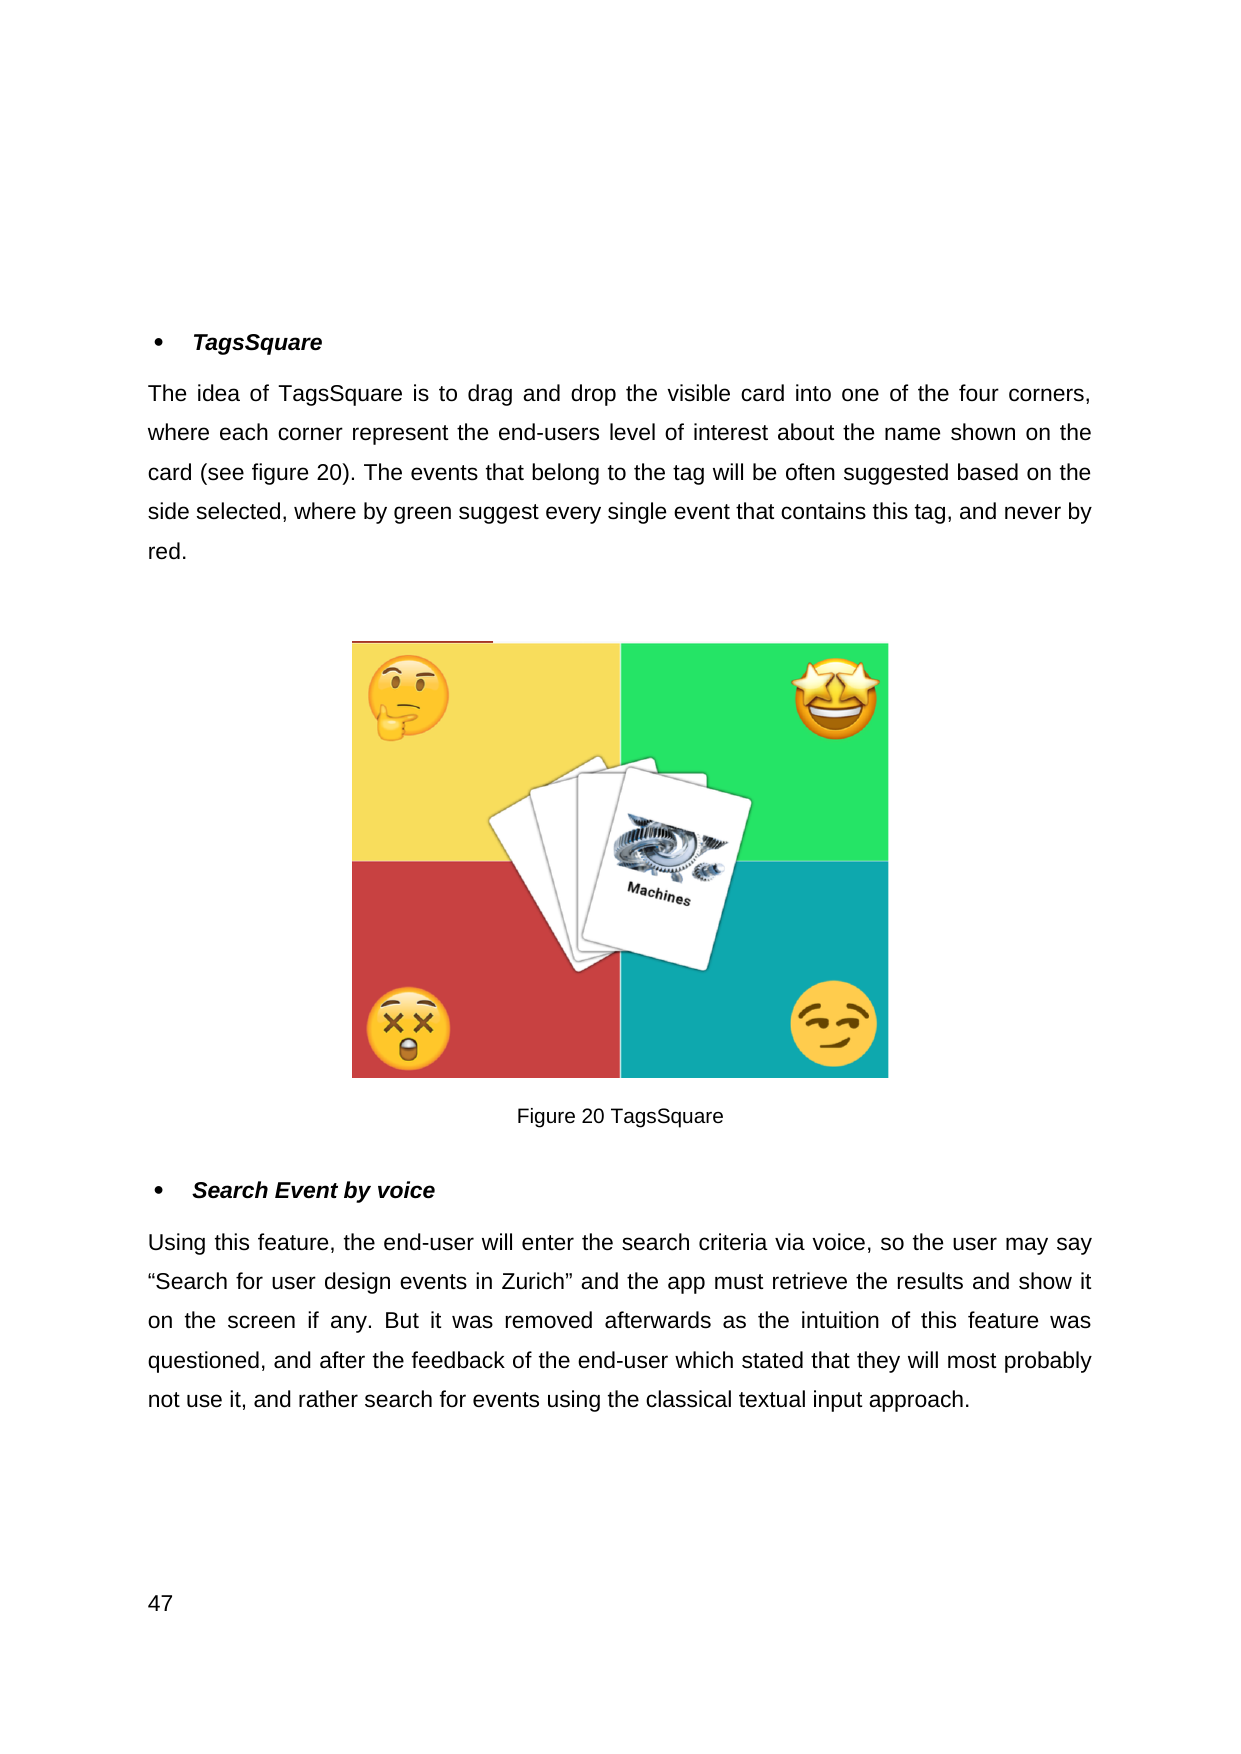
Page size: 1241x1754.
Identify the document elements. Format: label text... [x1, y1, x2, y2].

subtitle TagsSquare [154, 328, 1093, 355]
text Figure 20 TagsSquare [148, 1104, 1093, 1128]
subtitle Search Event by voice [154, 1177, 1093, 1203]
text The idea of TagsSquare is to drag and drop the visible card into one of the four corners, where each corner represent the end-users level of interest about the name shown on the card (see figure 20). The events that belong to the tag will be often suggested based on the side selected, where by green suggest every single event that contains this tag, and never by red. [148, 380, 1093, 564]
text Using this feature, the end-user will enter the search criteria via voice, so the user may say “Search for user design events in Zurich” and the app must retrieve the results and show it on the screen if any. But it was removed afterwards as the intuition of this feature was questioned, and after the feedback of the end-user which stated that they will most probably not use it, and rather search for events using the classical textual input approach. [148, 1228, 1093, 1413]
picture [352, 641, 889, 1078]
